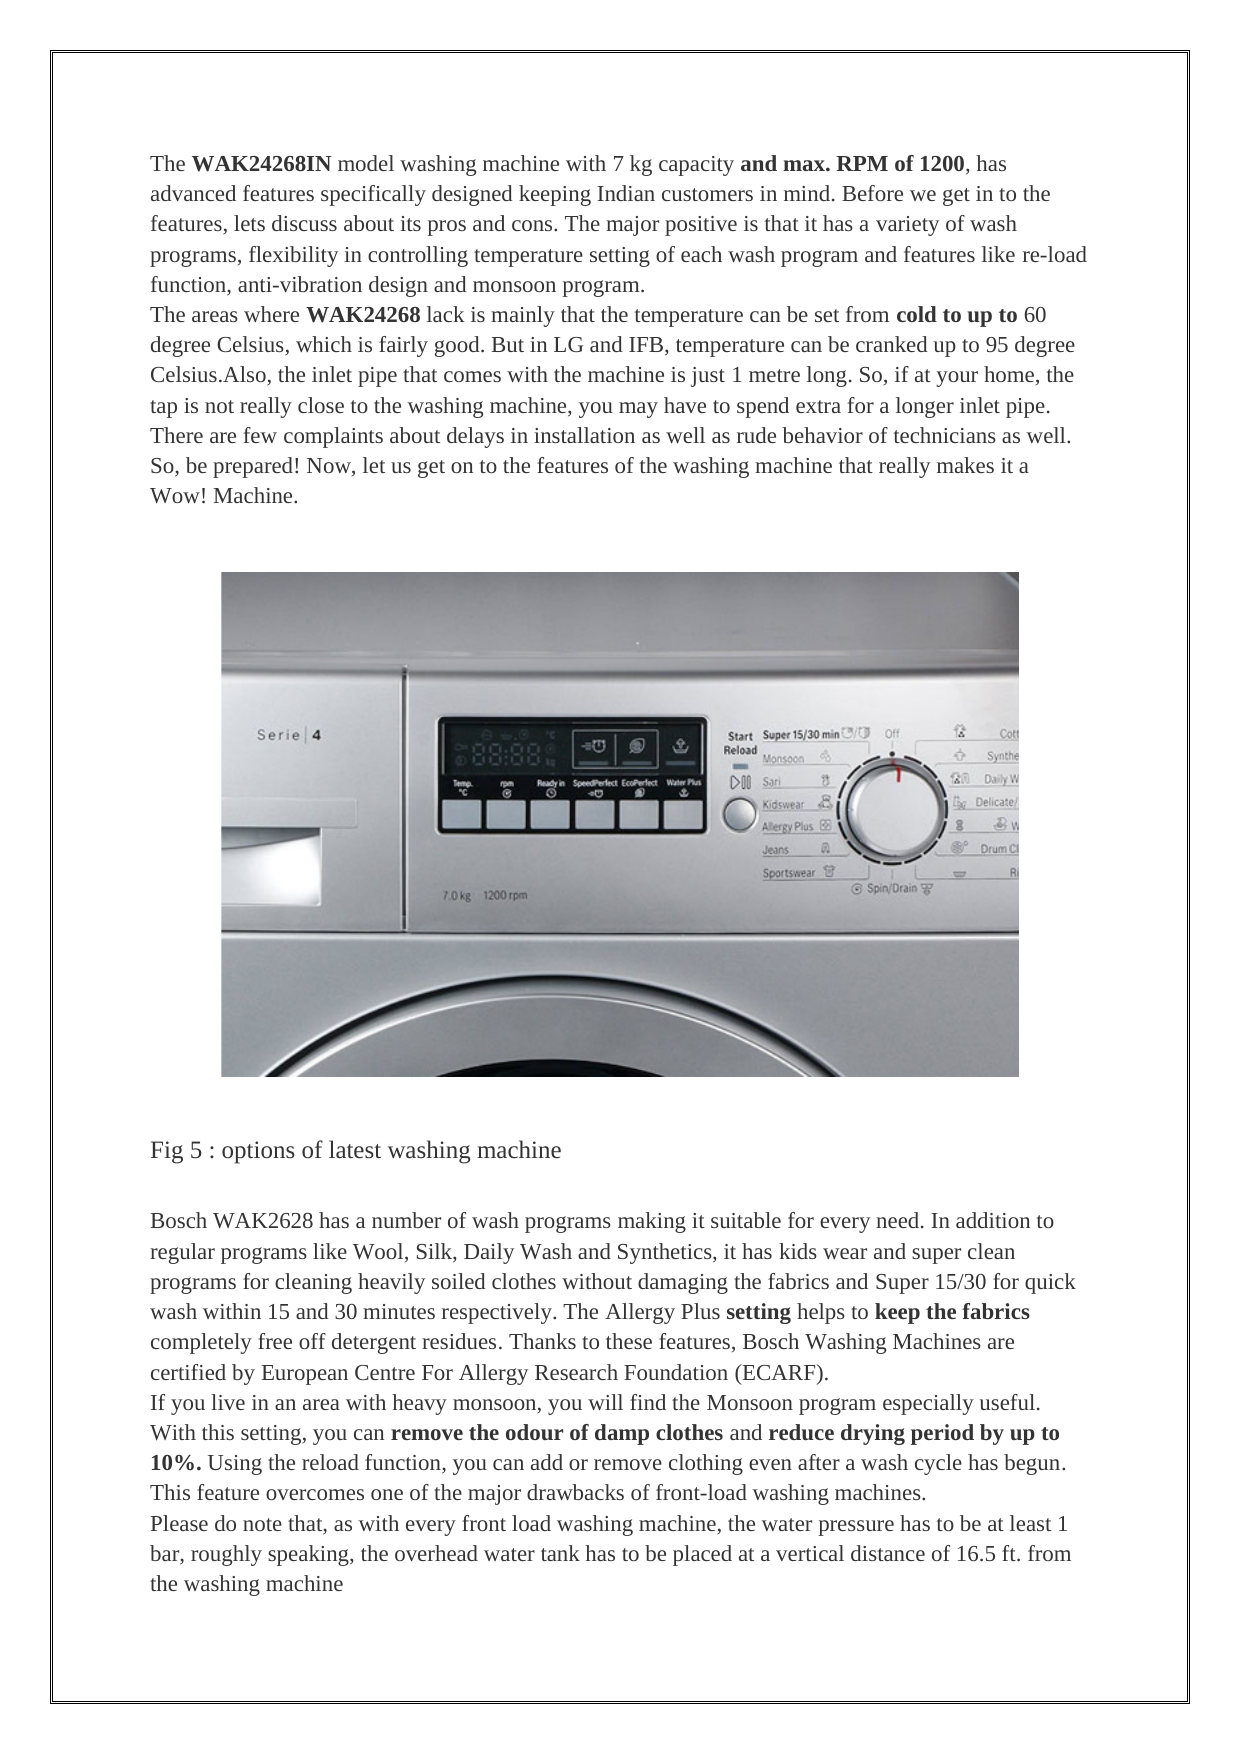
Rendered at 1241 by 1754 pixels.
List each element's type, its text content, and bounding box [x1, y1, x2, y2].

text Bosch WAK2628 has a number of wash programs making it suitable for every need. In addition to regular programs like Wool, Silk, Daily Wash and Synthetics, it has kids wear and super clean programs for cleaning heavily soiled clothes without damaging the fabrics and Super 15/30 for quick wash within 15 and 30 minutes respectively. The Allergy Plus setting helps to keep the fabrics completely free off detergent residues. Thanks to these features, Bosch Washing Machines are certified by European Centre For Allergy Research Foundation (ECARF). [150, 1208, 1090, 1385]
text Fig 5 : options of latest washing machine [150, 1135, 1090, 1164]
text If you live in an area with heavy monsoon, you will find the Monsoon program especially useful. With this setting, you can remove the odour of damp clothes and reduce drying period by up to 10%. Using the reload function, you can add or remove clothing even after a wash cycle has begun. This feature overcomes one of the major drawbacks of front-load washing machines. [150, 1389, 1090, 1506]
text The areas where WAK24268 lack is mainly that the temperature can be set from cold to up to 60 degree Celsius, which is fairly good. But in LG and IFB, temperature can be cranked up to 95 degree Celsius.Also, the inlet pipe that comes with the machine is just 1 metre long. So, if at your home, the tap is not really close to the washing machine, you may have to spend extra for a longer inlet pipe. There are few complaints about delays in installation as well as rude behavior of technicians as well. So, be prepared! Now, let us get on to the features of the washing machine that really makes it a Wow! Machine. [150, 301, 1090, 509]
picture [221, 572, 1019, 1077]
text Please do note that, as with every front load washing machine, the water pressure has to be at least 1 bar, roughly speaking, the overhead water tank has to be placed at a vertical distance of 16.5 ft. from the washing machine [150, 1510, 1090, 1596]
text The WAK24268IN model washing machine with 7 kg capacity and max. RPM of 1200, has advanced features specifically designed keeping Indian customers in mind. Before we get in to the features, lets discuss about its pros and cons. The major positive is that it has a variety of wash programs, flexibility in controlling temperature setting of each wash program and features like re-load function, anti-vibration design and monsoon program. [150, 150, 1090, 297]
